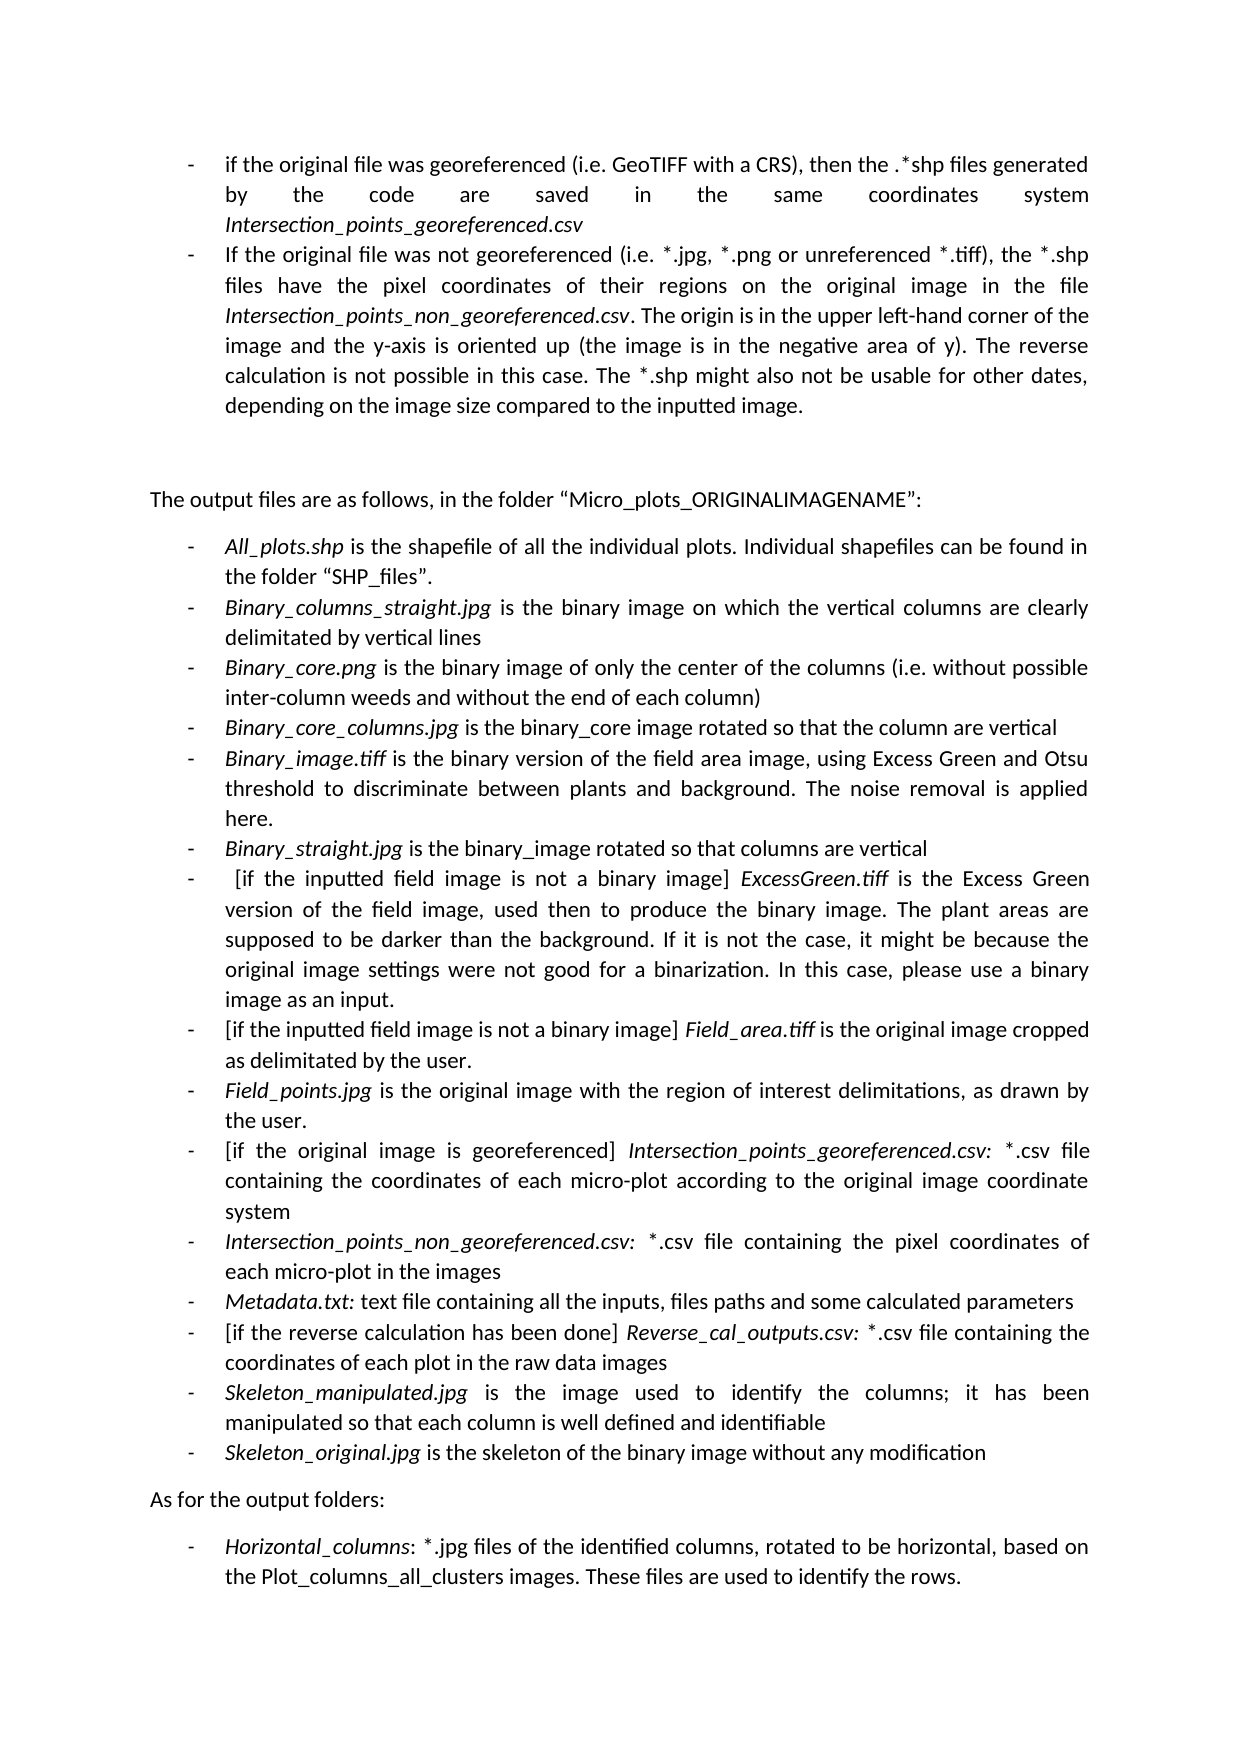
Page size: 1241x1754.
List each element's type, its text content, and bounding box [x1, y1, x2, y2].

list if the original file was georeferenced (i.e. GeoTIFF with a CRS), then the .*shp files generated by the code are saved in the same coordinates system Intersection_points_georeferenced.csv [187, 150, 1090, 238]
list [if the reverse calculation has been done] Reverse_cal_outputs.csv: *.csv file containing the coordinates of each plot in the raw data images [187, 1318, 1090, 1376]
list Skeleton_manipulated.jpg is the image used to identify the columns; it has been manipulated so that each column is well defined and identifiable [187, 1378, 1090, 1436]
list [if the inputted field image is not a binary image] ExcessGreen.tiff is the Excess Green version of the field image, used then to produce the binary image. The plant areas are supposed to be darker than the background. If it is not the case, it might be because the original image settings were not good for a binarization. In this case, please use a binary image as an input. [187, 864, 1090, 1013]
list Skeleton_original.jpg is the skeleton of the binary image without any modification [187, 1438, 1090, 1467]
list Binary_straight.jpg is the binary_image rotated so that columns are vertical [187, 834, 1090, 862]
text As for the output folders: [150, 1485, 1090, 1513]
list Horizontal_columns: *.jpg files of the identified columns, rotated to be horizontal, based on the Plot_columns_all_clusters images. These files are used to identify the rows. [187, 1532, 1090, 1591]
list [if the original image is georeferenced] Intersection_points_georeferenced.csv: *.csv file containing the coordinates of each micro-plot according to the original image coordinate system [187, 1136, 1090, 1225]
list [if the inputted field image is not a binary image] Field_area.tiff is the original image cropped as delimitated by the user. [187, 1016, 1090, 1074]
list Metadata.txt: text file containing all the inputs, files paths and some calculated parameters [187, 1287, 1090, 1316]
list Binary_columns_straight.jpg is the binary image on which the vertical columns are clearly delimitated by vertical lines [187, 593, 1090, 651]
list If the original file was not georeferenced (i.e. *.jpg, *.png or unreferenced *.tiff), the *.shp files have the pixel coordinates of their regions on the original image in the file Intersection_points_non_georeferenced.csv. The origin is in the upper left-hand corner of the image and the y-axis is oriented up (the image is in the negative area of y). The reverse calculation is not possible in this case. The *.shp might also not be usable for other dates, depending on the image size compared to the inputted image. [187, 241, 1090, 420]
text The output files are as follows, in the folder “Micro_plots_ORIGINALIMAGENAME”: [150, 485, 1090, 513]
list All_plots.shp is the shapefile of all the individual plots. Individual shapefiles can be found in the folder “SHP_files”. [187, 532, 1090, 591]
list Field_points.jpg is the original image with the region of interest delimitations, as drawn by the user. [187, 1076, 1090, 1134]
list Binary_core_columns.jpg is the binary_core image rotated so that the column are vertical [187, 713, 1090, 742]
list Intersection_points_non_georeferenced.csv: *.csv file containing the pixel coordinates of each micro-plot in the images [187, 1227, 1090, 1285]
list Binary_core.png is the binary image of only the center of the columns (i.e. without possible inter-column weeds and without the end of each column) [187, 653, 1090, 711]
list Binary_image.tiff is the binary version of the field area image, using Excess Green and Otsu threshold to discriminate between plants and background. The noise removal is applied here. [187, 744, 1090, 832]
